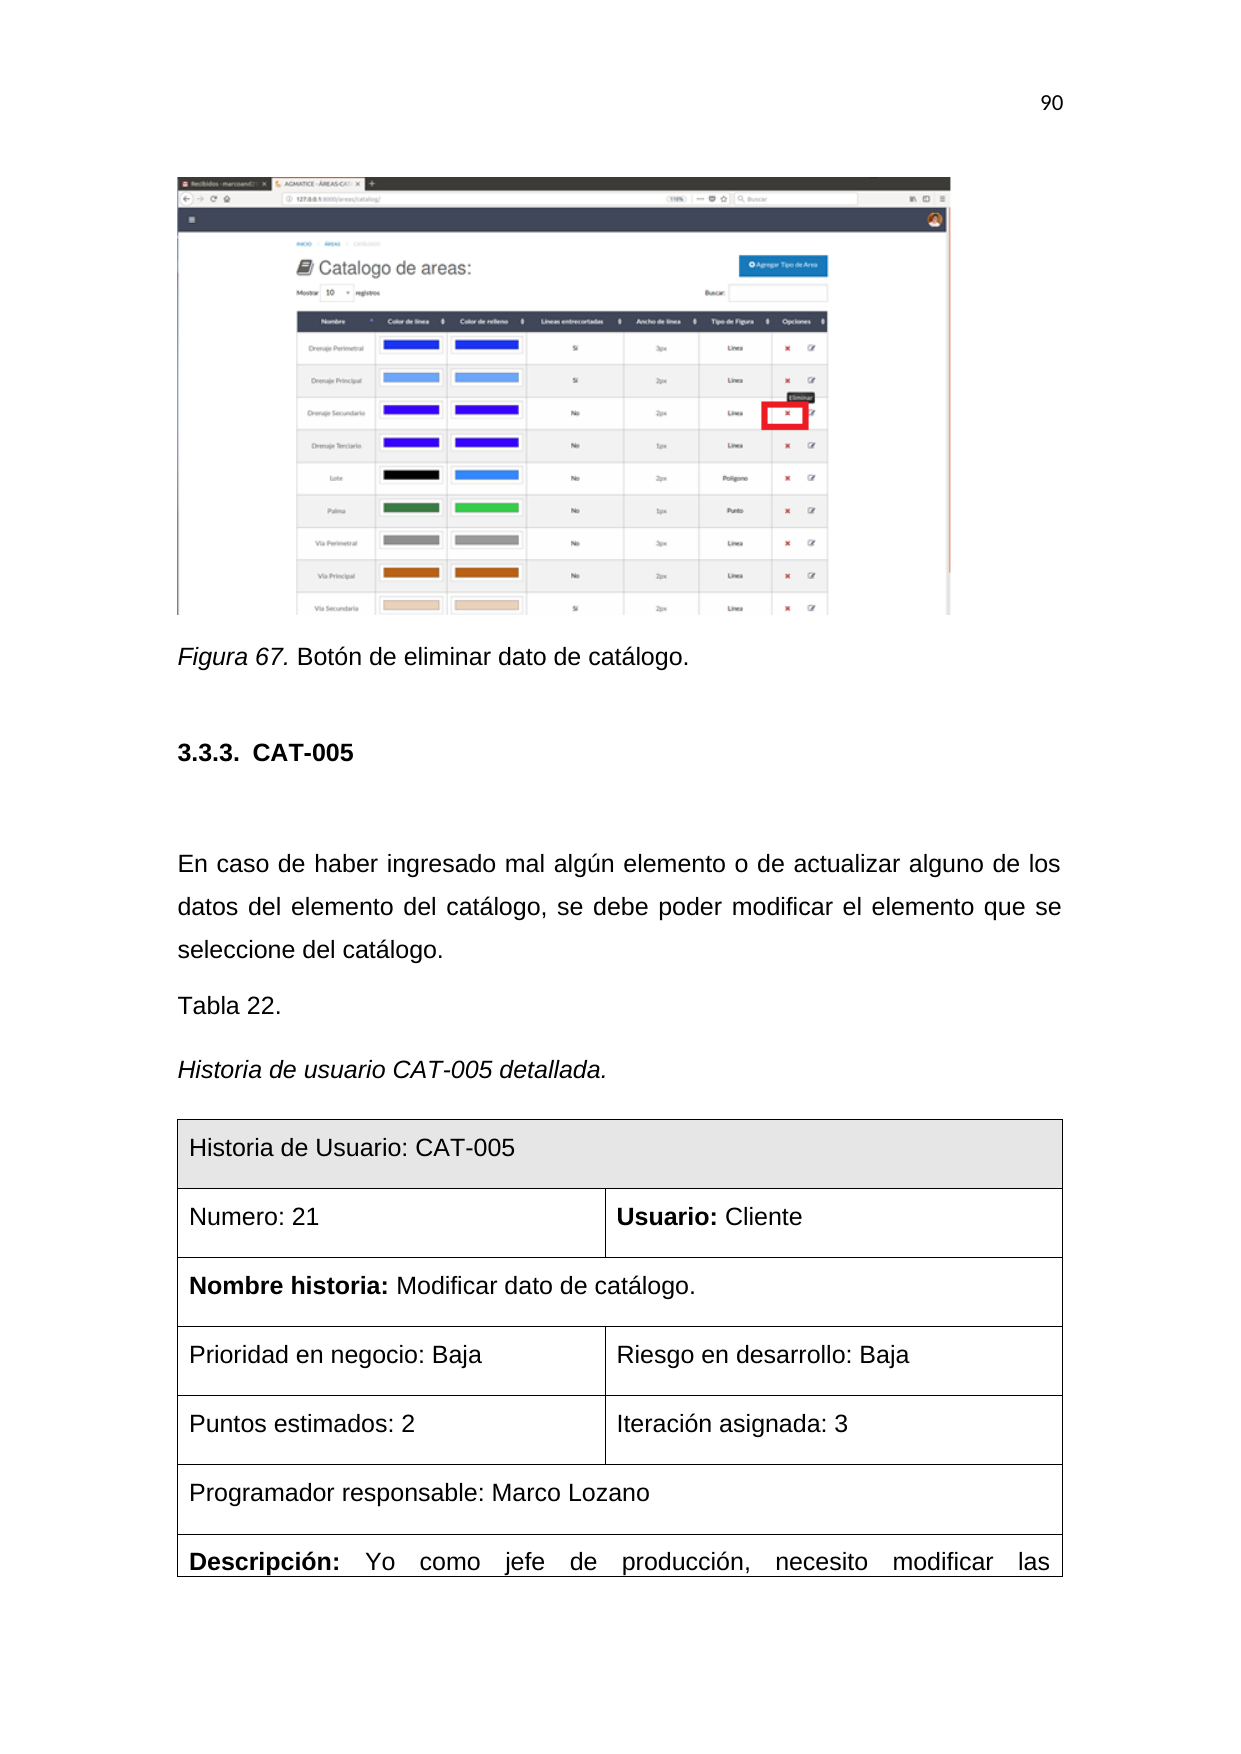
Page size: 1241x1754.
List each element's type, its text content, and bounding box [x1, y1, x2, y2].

table_cell Numero: 21 [178, 1189, 605, 1257]
subtitle CAT-005 [177, 738, 1063, 767]
text Historia de usuario CAT-005 detallada. [177, 1055, 1063, 1084]
table_cell Usuario: Cliente [606, 1189, 1062, 1257]
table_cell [178, 1535, 1062, 1576]
table_cell Iteración asignada: 3 [606, 1396, 1062, 1464]
table_cell Nombre historia: Modificar dato de catálogo. [178, 1258, 1062, 1326]
picture [177, 177, 953, 615]
table_header Historia de Usuario: CAT-005 [178, 1120, 1062, 1188]
table_cell Programador responsable: Marco Lozano [178, 1465, 1062, 1533]
table_cell Prioridad en negocio: Baja [178, 1327, 605, 1395]
text En caso de haber ingresado mal algún elemento o de actualizar alguno de los datos del elemento del catálogo, se debe poder modificar el elemento que se seleccione del catálogo. [177, 849, 1063, 964]
table_cell Puntos estimados: 2 [178, 1396, 605, 1464]
text Tabla 22. [177, 991, 1063, 1020]
text Figura 67. Botón de eliminar dato de catálogo. [177, 642, 1063, 670]
table_cell Riesgo en desarrollo: Baja [606, 1327, 1062, 1395]
